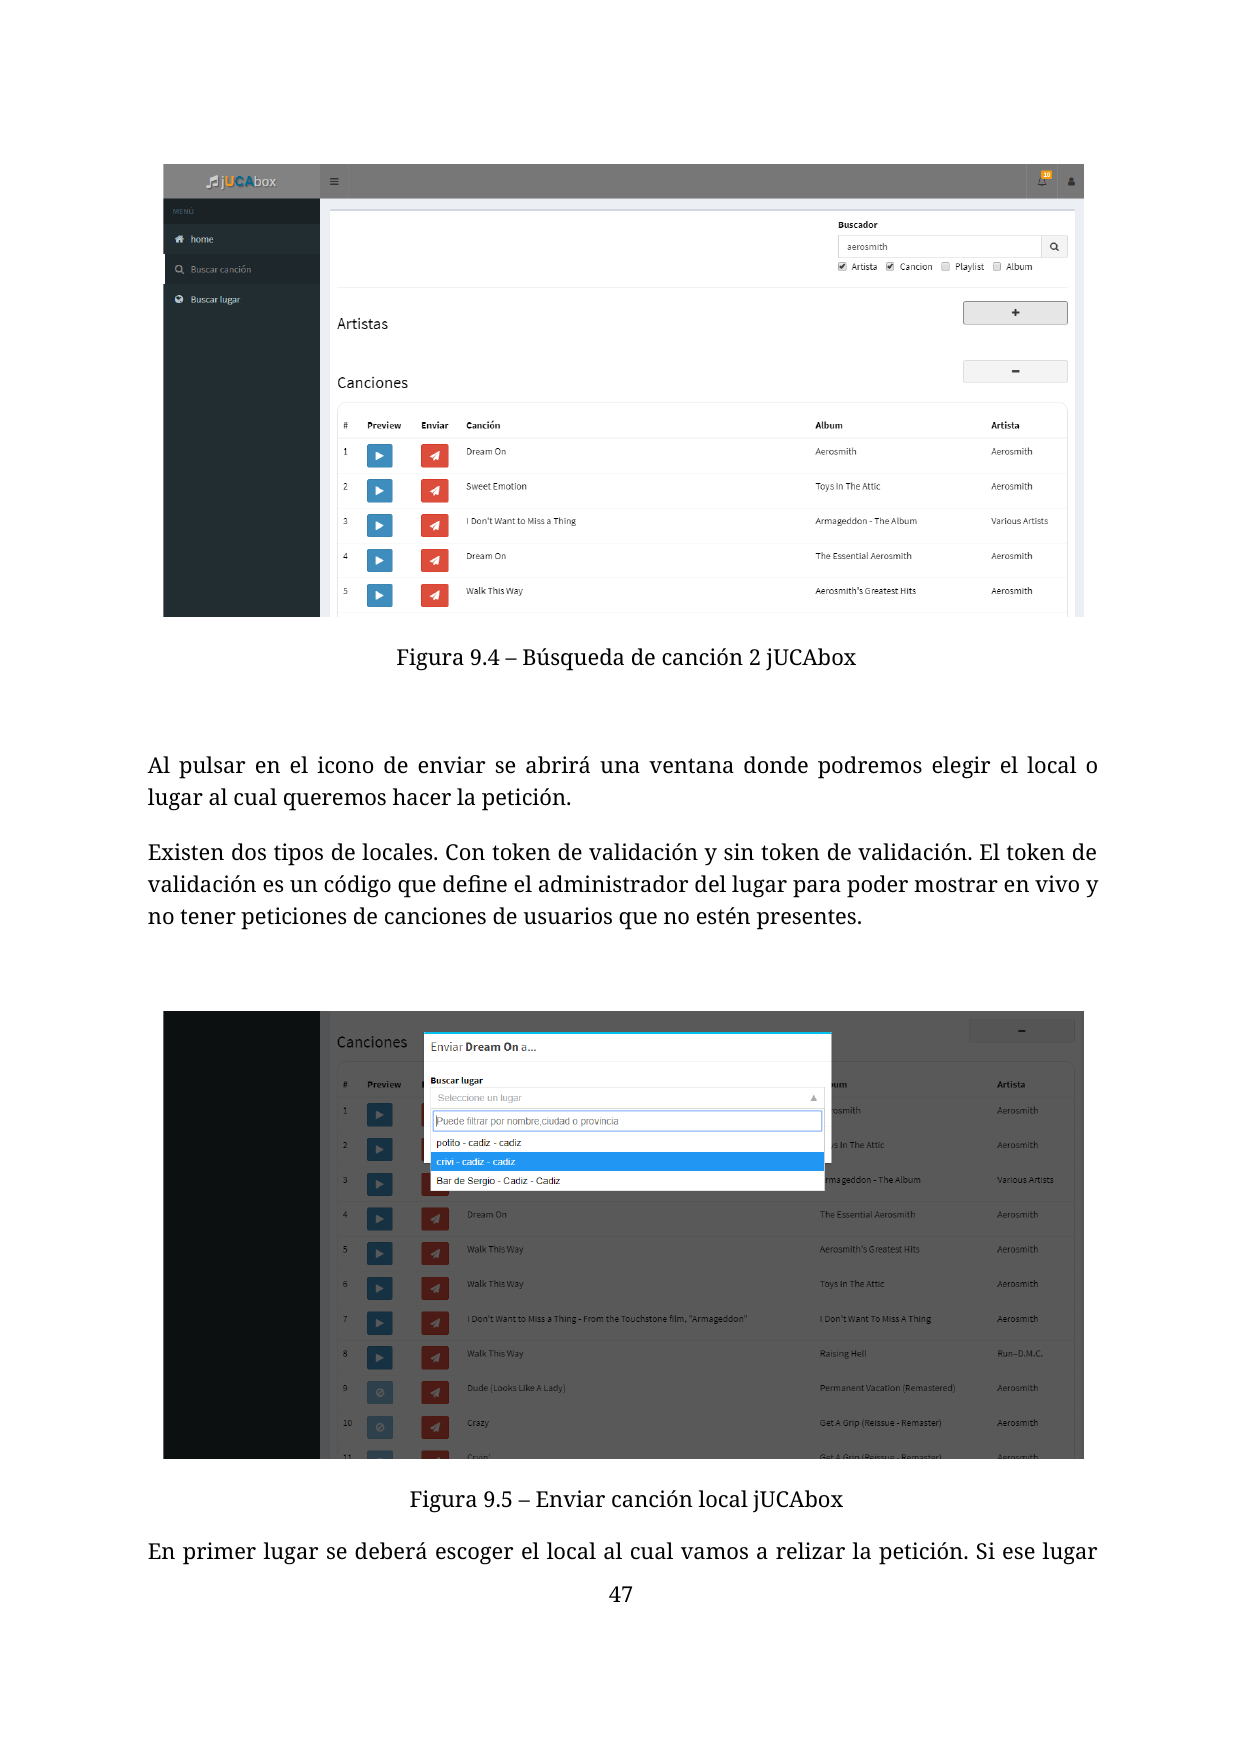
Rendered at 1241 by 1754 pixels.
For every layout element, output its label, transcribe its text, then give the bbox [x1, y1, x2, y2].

text Al pulsar en el icono de enviar se abrirá una ventana donde podremos elegir el local o lugar al cual queremos hacer la petición. [148, 750, 1099, 812]
text Existen dos tipos de locales. Con token de validación y sin token de validación. El token de validación es un código que define el administrador del lugar para poder mostrar en vivo y no tener peticiones de canciones de usuarios que no estén presentes. [148, 837, 1099, 931]
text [148, 1536, 1099, 1566]
picture [163, 164, 1084, 617]
text Figura 9.4 – Búsqueda de canción 2 jUCAbox [148, 642, 1105, 672]
picture [163, 1011, 1084, 1459]
text Figura 9.5 – Enviar canción local jUCAbox [148, 1483, 1105, 1513]
